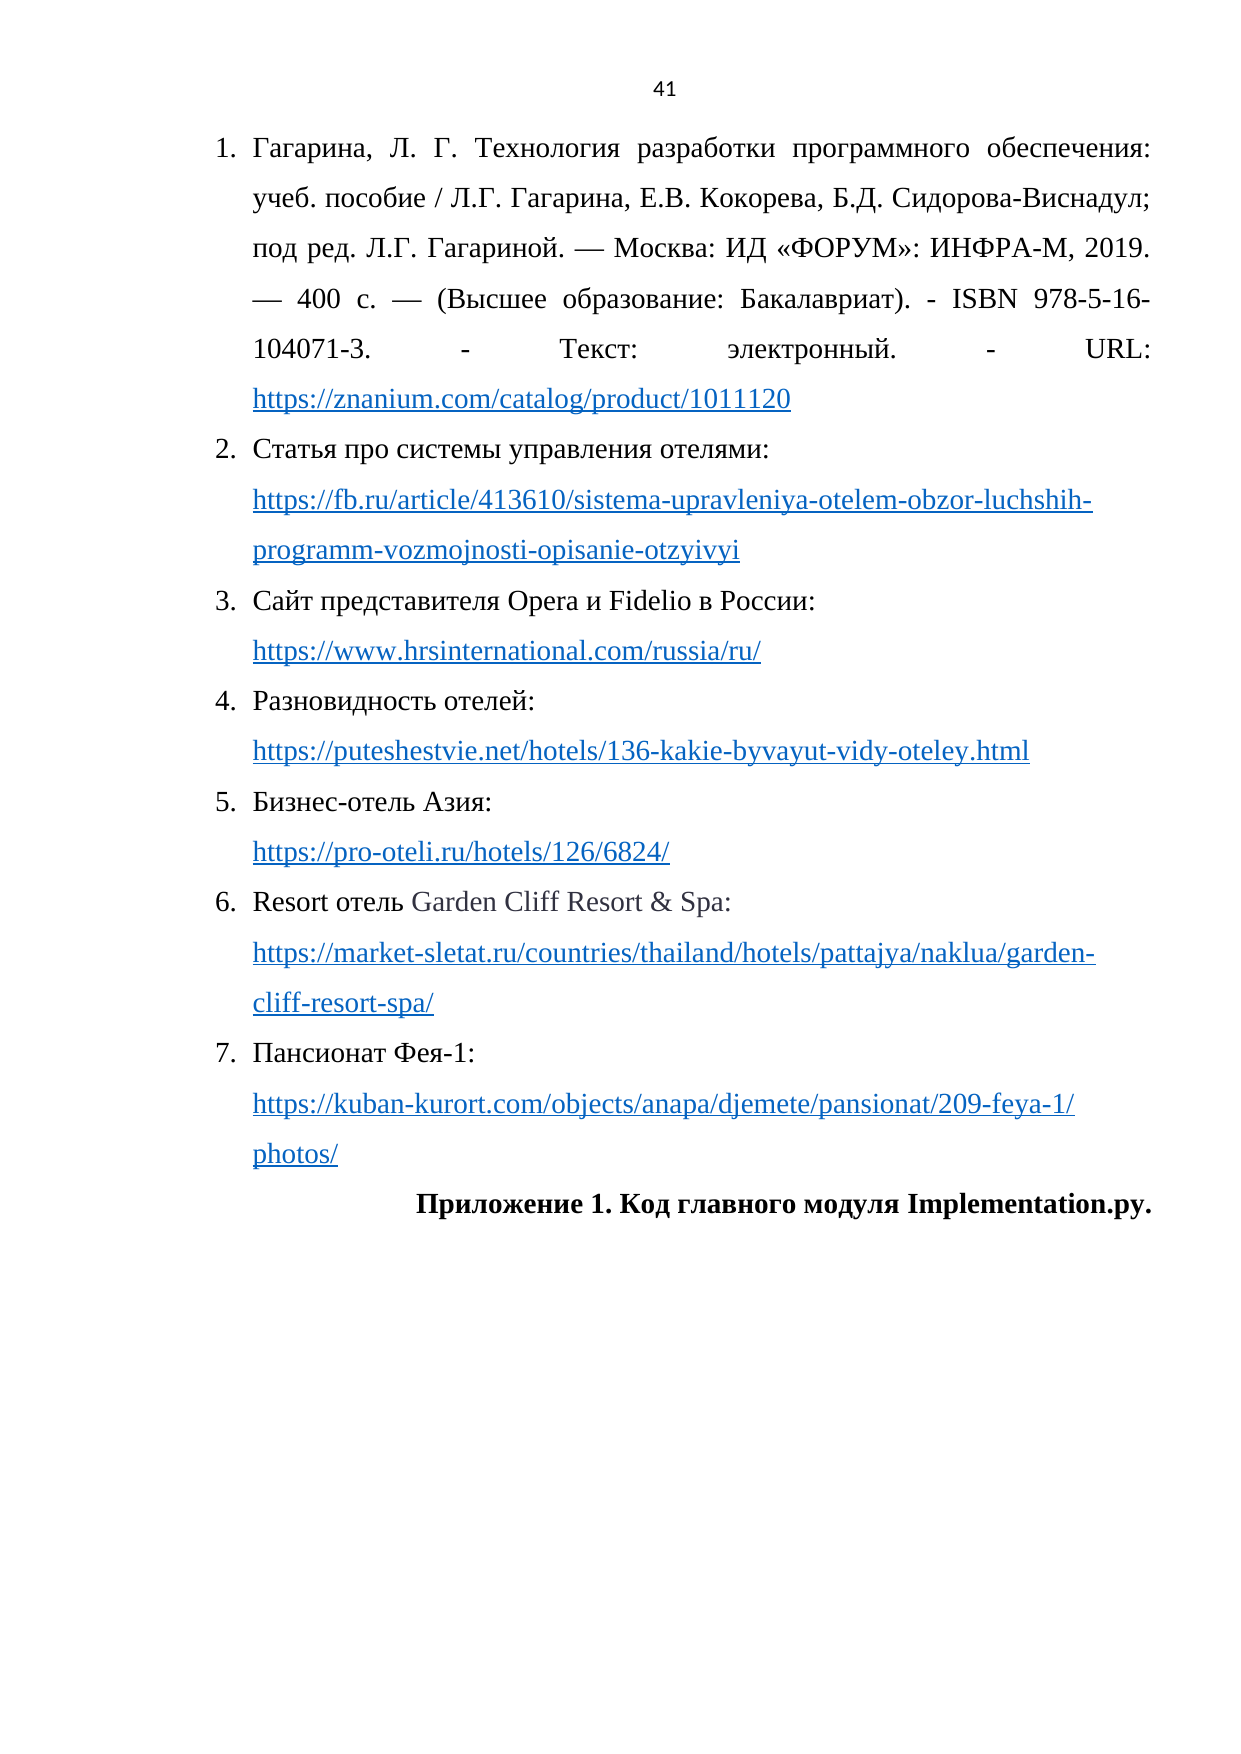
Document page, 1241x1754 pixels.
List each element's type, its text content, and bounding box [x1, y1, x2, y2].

list https://fb.ru/article/413610/sistema-upravleniya-otelem-obzor-luchshih-programm-vozmojnosti-opisanie-otzyivyi [252, 482, 1152, 566]
list Разновидность отелей: [215, 683, 1152, 717]
list Статья про системы управления отелями: [215, 432, 1152, 465]
subtitle Приложение 1. Код главного модуля Implementation.py. [177, 1186, 1152, 1220]
list https://pro-oteli.ru/hotels/126/6824/ [252, 834, 1152, 868]
list Бизнес-отель Азия: [215, 784, 1152, 817]
list https://kuban-kurort.com/objects/anapa/djemete/pansionat/209-feya-1/photos/ [252, 1086, 1152, 1169]
list https://puteshestvie.net/hotels/136-kakie-byvayut-vidy-oteley.html [252, 733, 1152, 767]
list https://www.hrsinternational.com/russia/ru/ [252, 633, 1152, 666]
list Пансионат Фея-1: [215, 1035, 1152, 1069]
list https://market-sletat.ru/countries/thailand/hotels/pattajya/naklua/garden-cliff-resort-spa/ [252, 935, 1152, 1019]
list Гагарина, Л. Г. Технология разработки программного обеспечения: учеб. пособие / Л.Г. Гагарина, Е.В. Кокорева, Б.Д. Сидорова-Виснадул; под ред. Л.Г. Гагариной. — Москва: ИД «ФОРУМ»: ИНФРА-М, 2019. — 400 с. — (Высшее образование: Бакалавриат). - ISBN 978-5-16-104071-3. - Текст: электронный. - URL: https://znanium.com/catalog/product/1011120 [215, 130, 1152, 415]
list Сайт представителя Opera и Fidelio в России: [215, 583, 1152, 616]
list Resort отель Garden Cliff Resort & Spa: [215, 884, 1152, 918]
